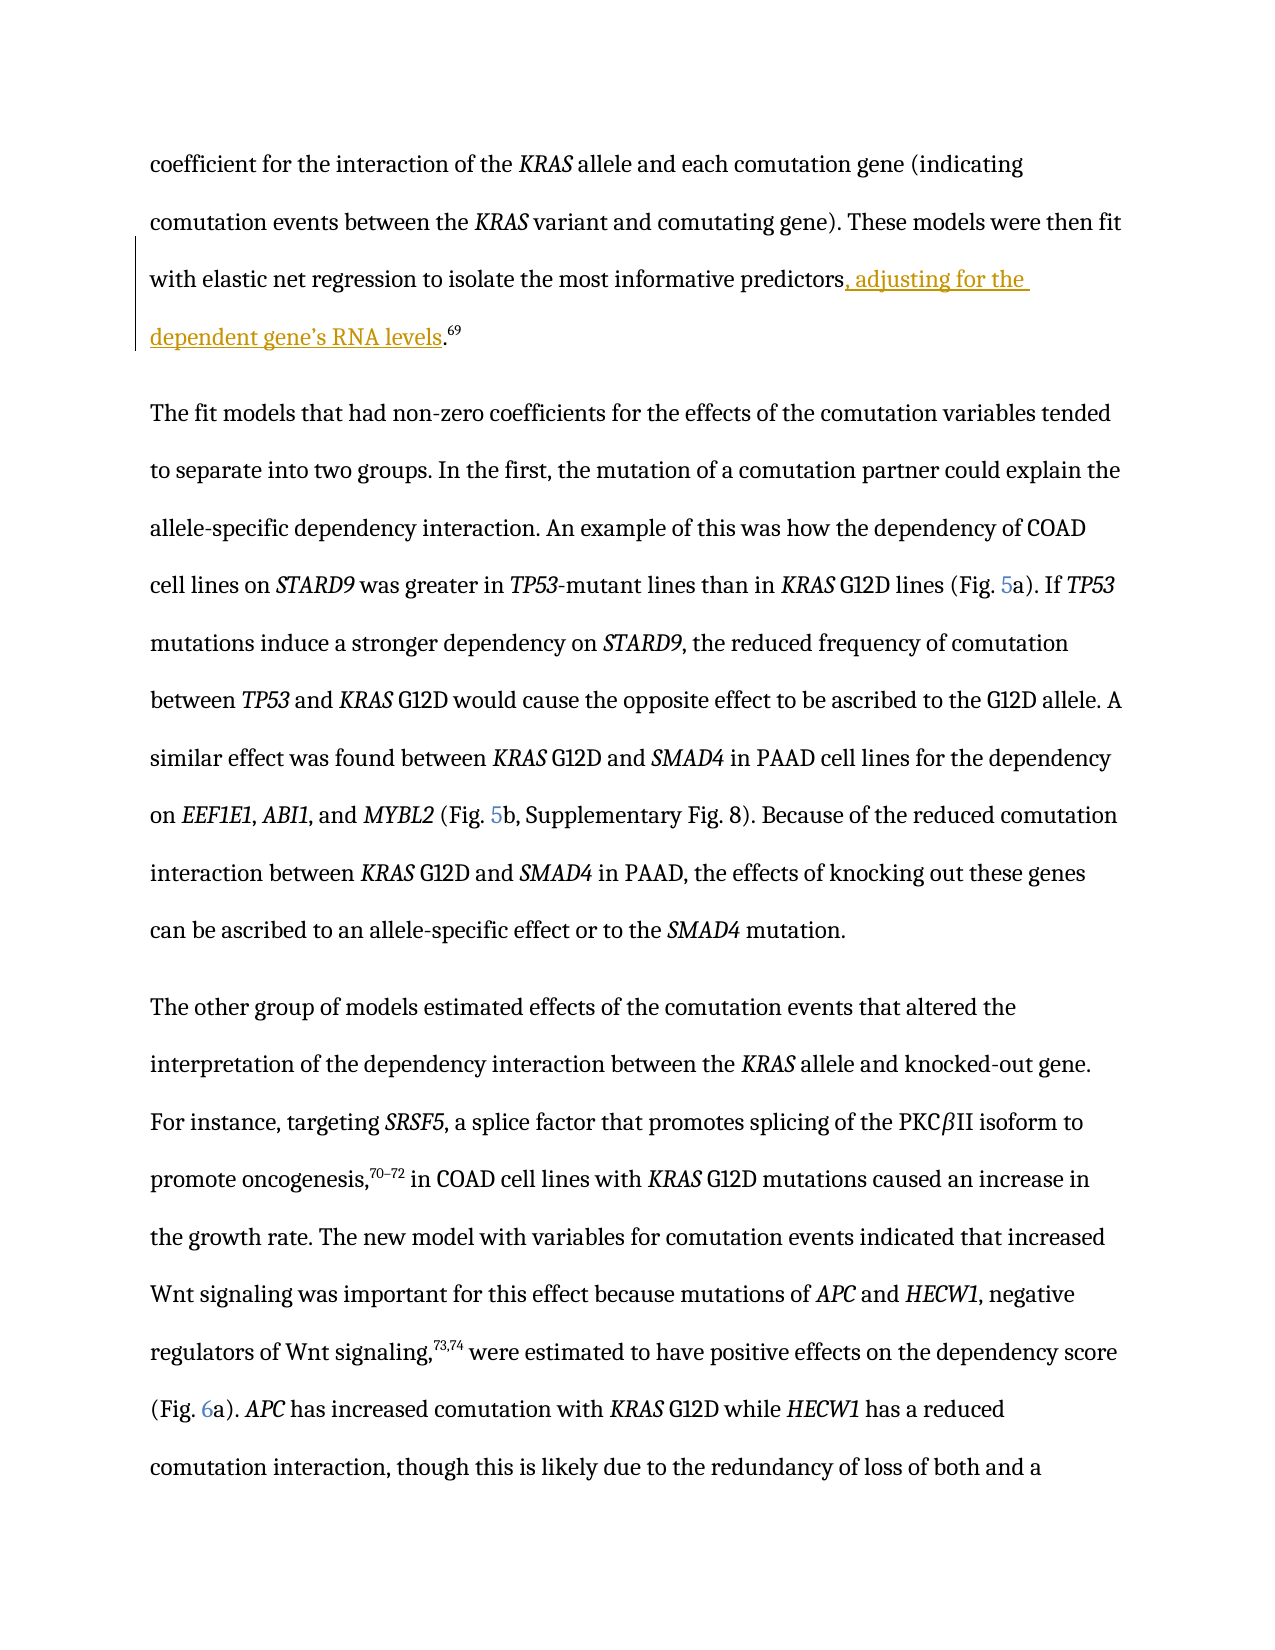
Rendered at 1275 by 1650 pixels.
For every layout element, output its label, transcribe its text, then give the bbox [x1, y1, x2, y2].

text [150, 150, 1125, 351]
text The fit models that had non-zero coefficients for the effects of the comutation variables tended to separate into two groups. In the first, the mutation of a comutation partner could explain the allele-specific dependency interaction. An example of this was how the dependency of COAD cell lines on STARD9 was greater in TP53-mutant lines than in KRAS G12D lines (Fig. 5a). If TP53 mutations induce a stronger dependency on STARD9, the reduced frequency of comutation between TP53 and KRAS G12D would cause the opposite effect to be ascribed to the G12D allele. A similar effect was found between KRAS G12D and SMAD4 in PAAD cell lines for the dependency on EEF1E1, ABI1, and MYBL2 (Fig. 5b, Supplementary Fig. 8). Because of the reduced comutation interaction between KRAS G12D and SMAD4 in PAAD, the effects of knocking out these genes can be ascribed to an allele-specific effect or to the SMAD4 mutation. [150, 399, 1125, 945]
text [150, 992, 1125, 1481]
